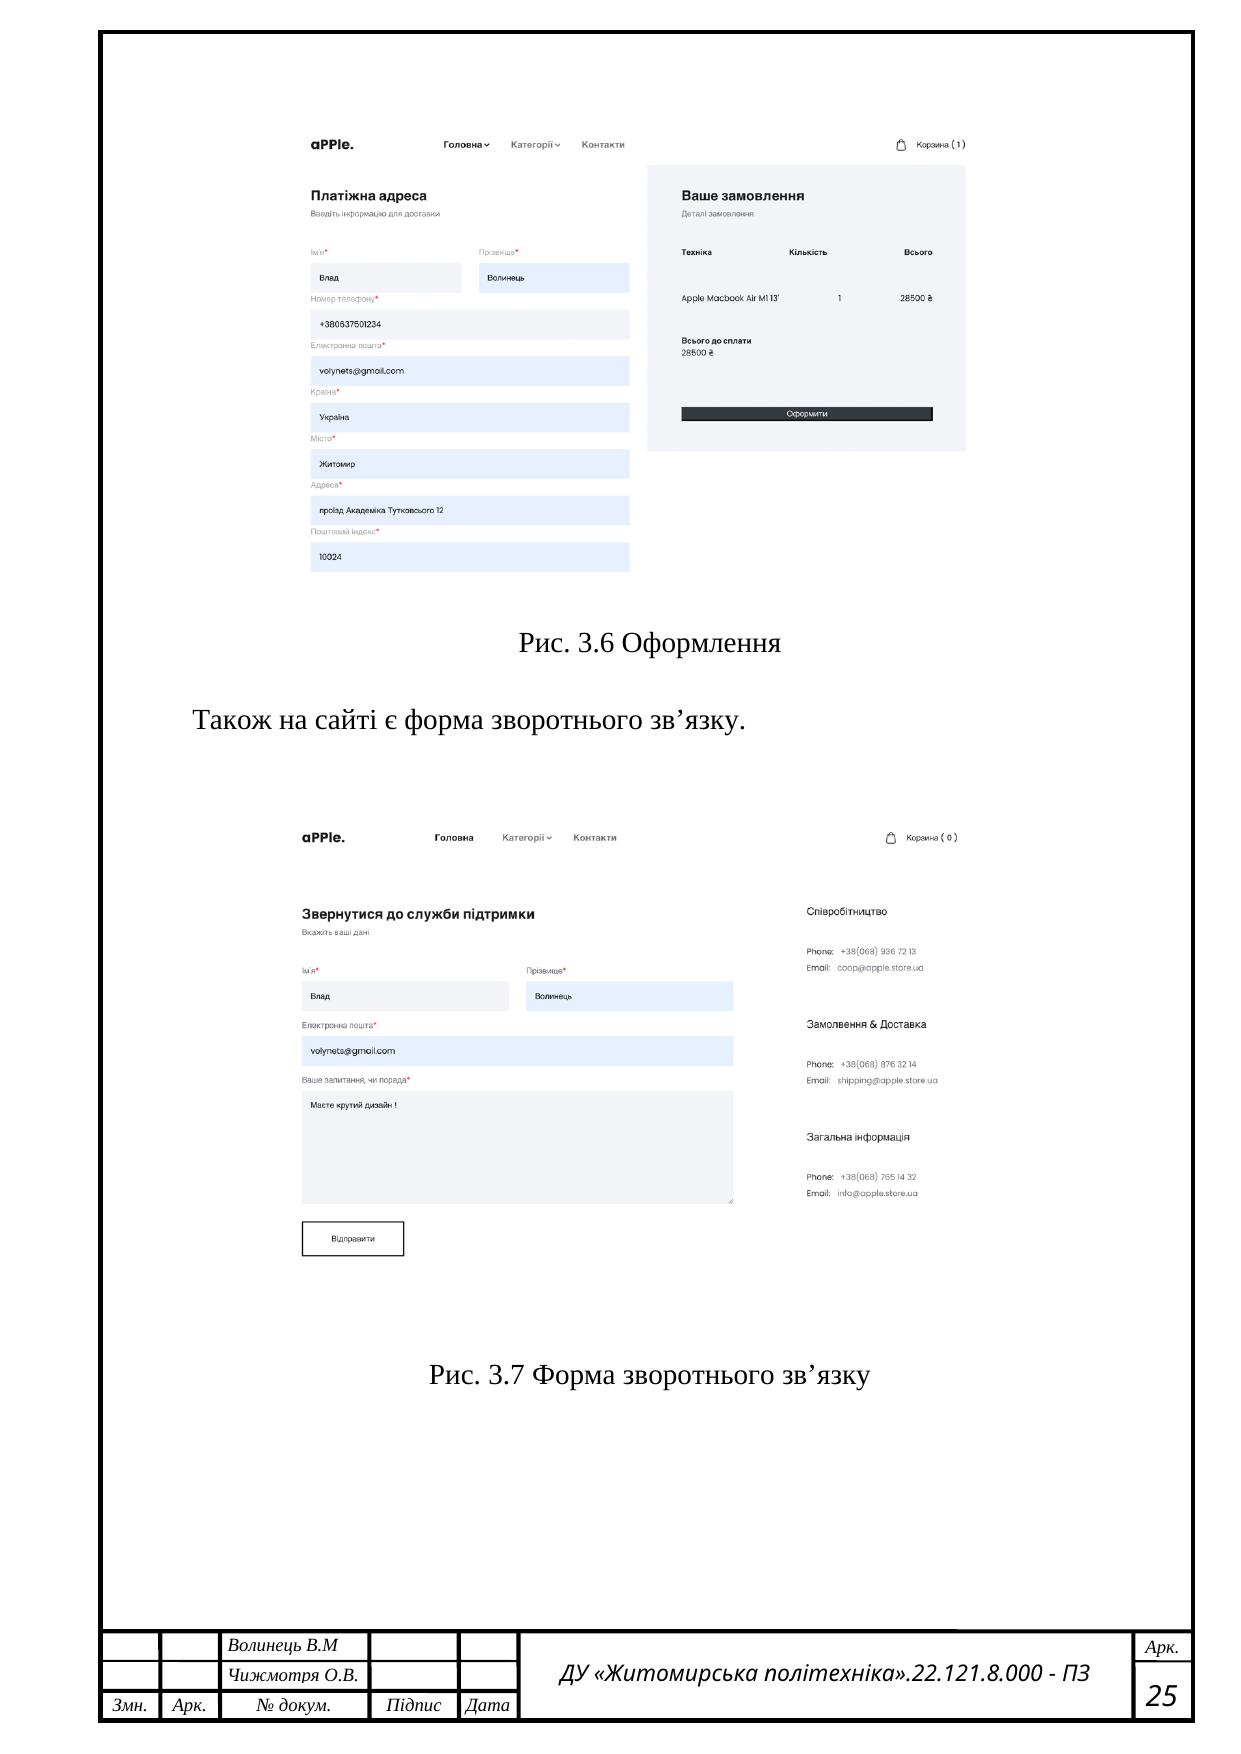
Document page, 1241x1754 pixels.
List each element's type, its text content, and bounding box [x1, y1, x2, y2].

picture [224, 124, 1049, 593]
picture [215, 817, 1040, 1287]
text Рис. 3.6 Оформлення [148, 625, 1152, 659]
text Також на сайті є форма зворотнього зв’язку. [148, 702, 1152, 736]
text Рис. 3.7 Форма зворотнього зв’язку [148, 1357, 1152, 1391]
